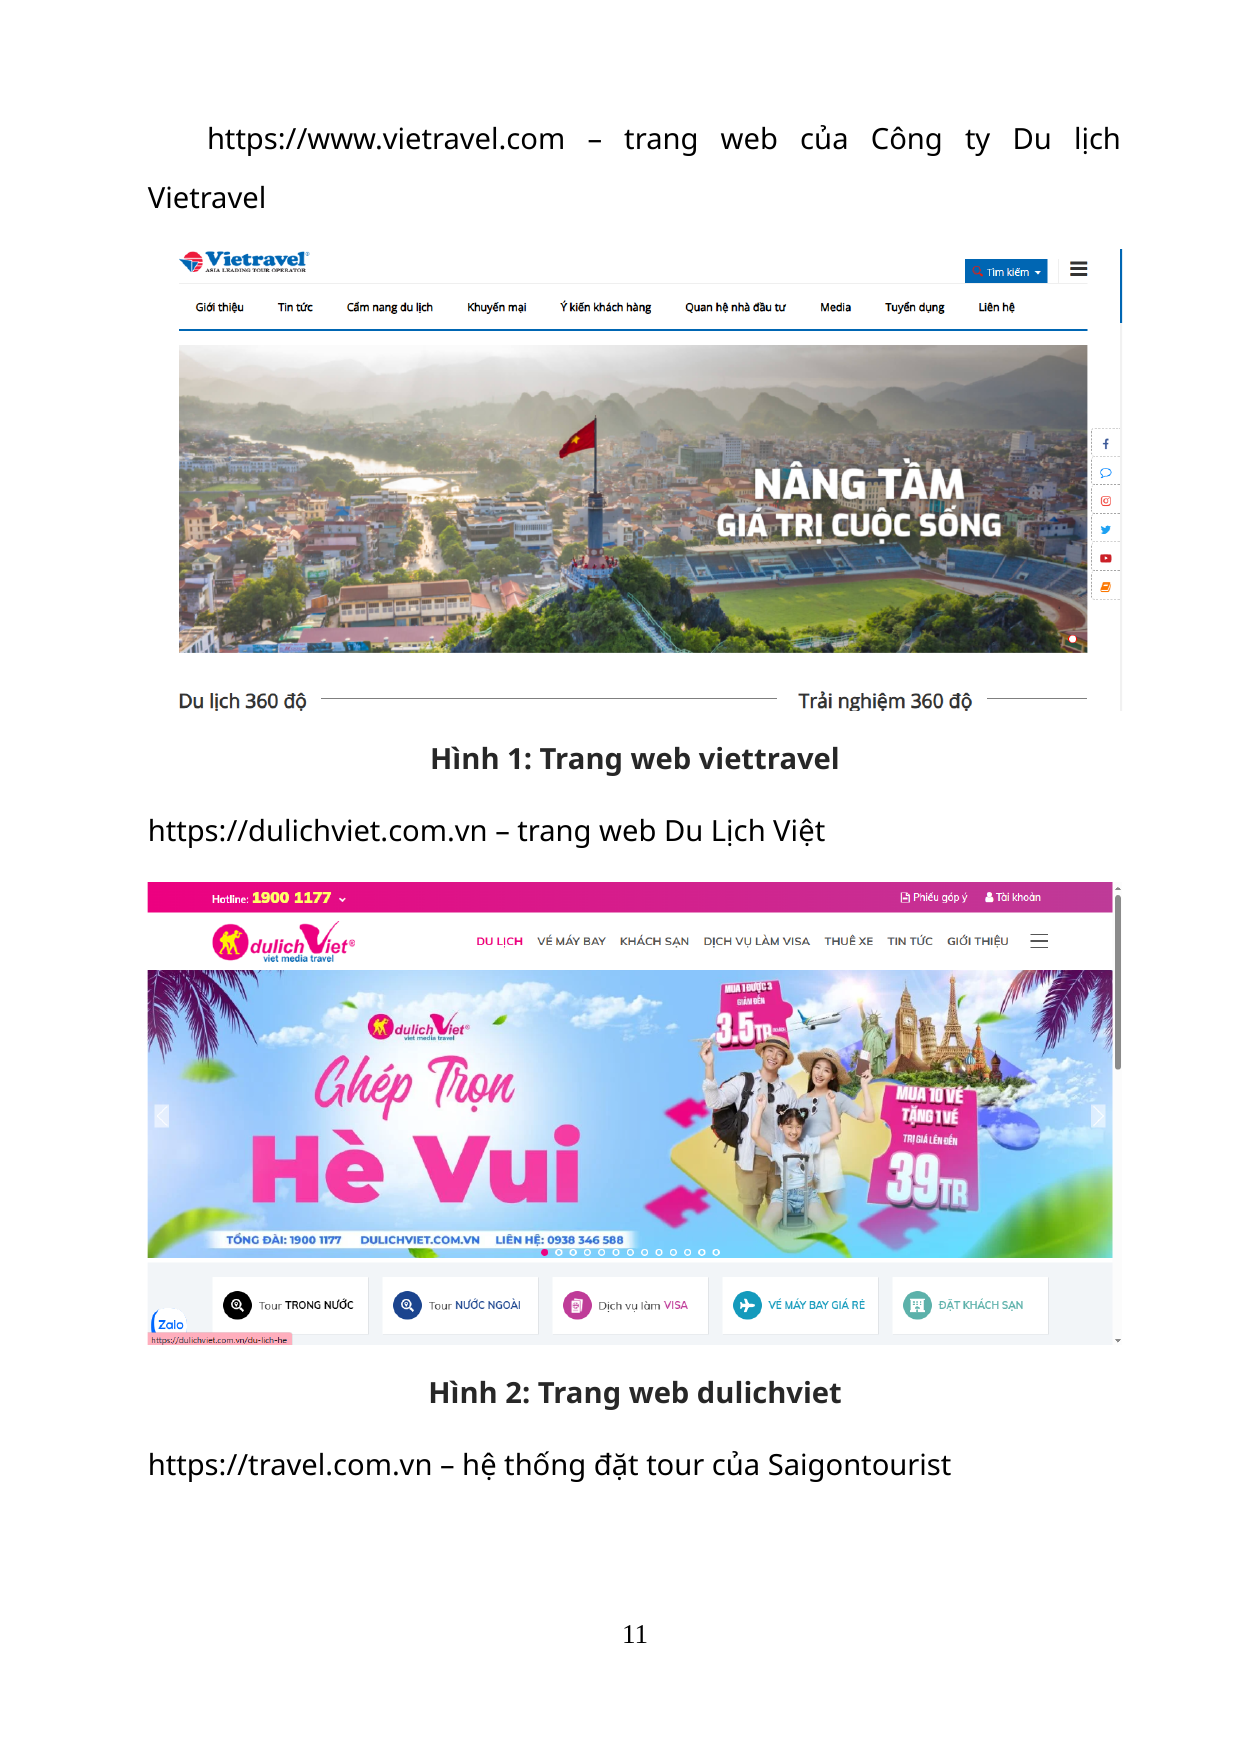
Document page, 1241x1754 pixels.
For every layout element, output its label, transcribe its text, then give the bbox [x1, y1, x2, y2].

text https://dulichviet.com.vn – trang web Du Lịch Việt [148, 810, 1122, 850]
text https://www.vietravel.com – trang web của Công ty Du lịch Vietravel [148, 118, 1122, 217]
subtitle Hình 1: Trang web viettravel [148, 738, 1122, 778]
subtitle Hình 2: Trang web dulichviet [148, 1372, 1122, 1412]
text https://travel.com.vn – hệ thống đặt tour của Saigontourist [148, 1444, 1122, 1484]
picture [147, 249, 1123, 711]
picture [147, 882, 1123, 1345]
